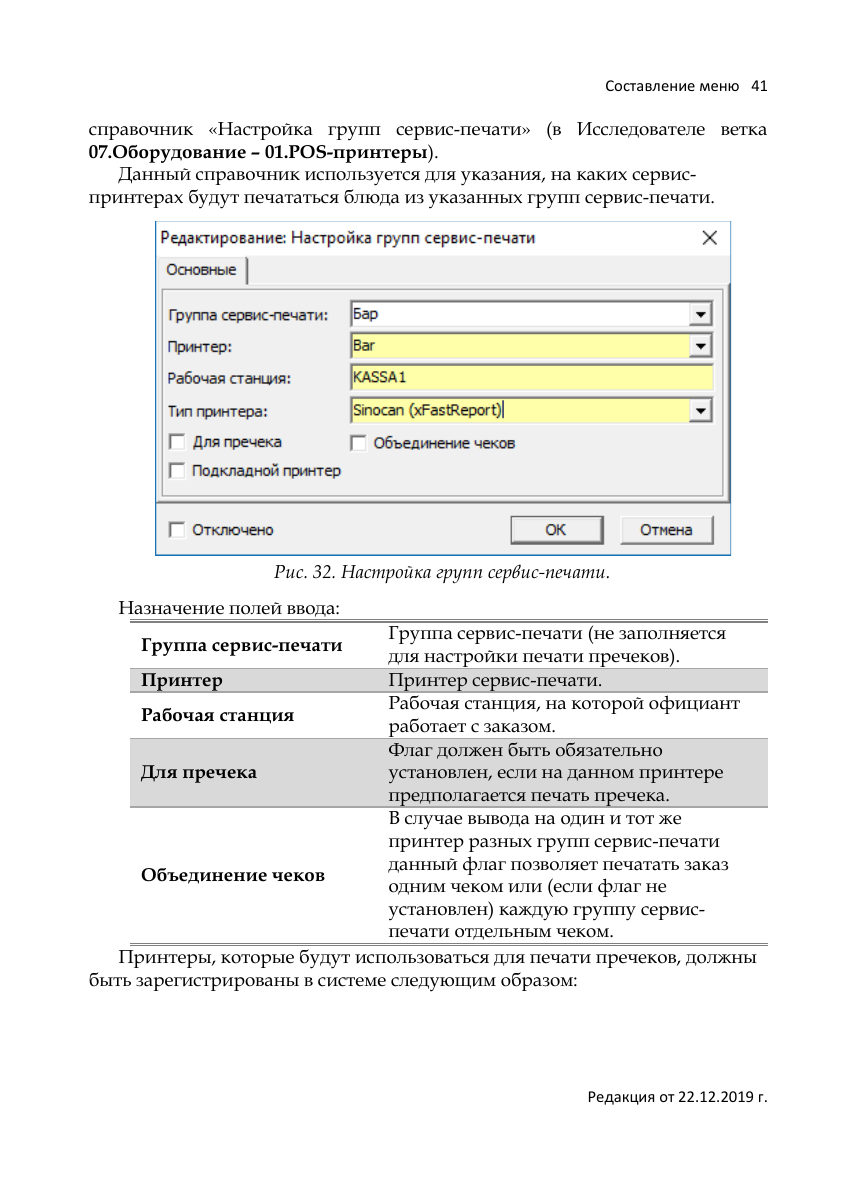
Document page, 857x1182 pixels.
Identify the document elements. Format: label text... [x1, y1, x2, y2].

table_cell Принтер сервис-печати. [377, 669, 768, 691]
text Рис. 32. Настройка групп сервис-печати. [89, 562, 768, 584]
table_cell Для пречека [130, 739, 377, 806]
table_header Группа сервис-печати (не заполняется для настройки печати пречеков). [377, 623, 768, 668]
table_cell В случае вывода на один и тот же принтер разных групп сервис-печати данный флаг позволяет печатать заказ одним чеком или (если флаг не установлен) каждую группу сервис-печати отдельным чеком. [377, 808, 768, 943]
table_header Группа сервис-печати [130, 623, 377, 668]
table_cell Рабочая станция, на которой официант работает с заказом. [377, 693, 768, 738]
table_cell Рабочая станция [130, 693, 377, 738]
table_cell Объединение чеков [130, 808, 377, 943]
text Принтеры, которые будут использоваться для печати пречеков, должны быть зарегистрированы в системе следующим образом: [89, 946, 768, 991]
table_cell Флаг должен быть обязательно установлен, если на данном принтере предполагается печать пречека. [377, 739, 768, 806]
table_cell Принтер [130, 669, 377, 691]
picture [155, 221, 732, 556]
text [89, 118, 768, 163]
text Назначение полей ввода: [89, 597, 768, 619]
text Данный справочник используется для указания, на каких сервис-принтерах будут печататься блюда из указанных групп сервис-печати. [89, 163, 768, 208]
